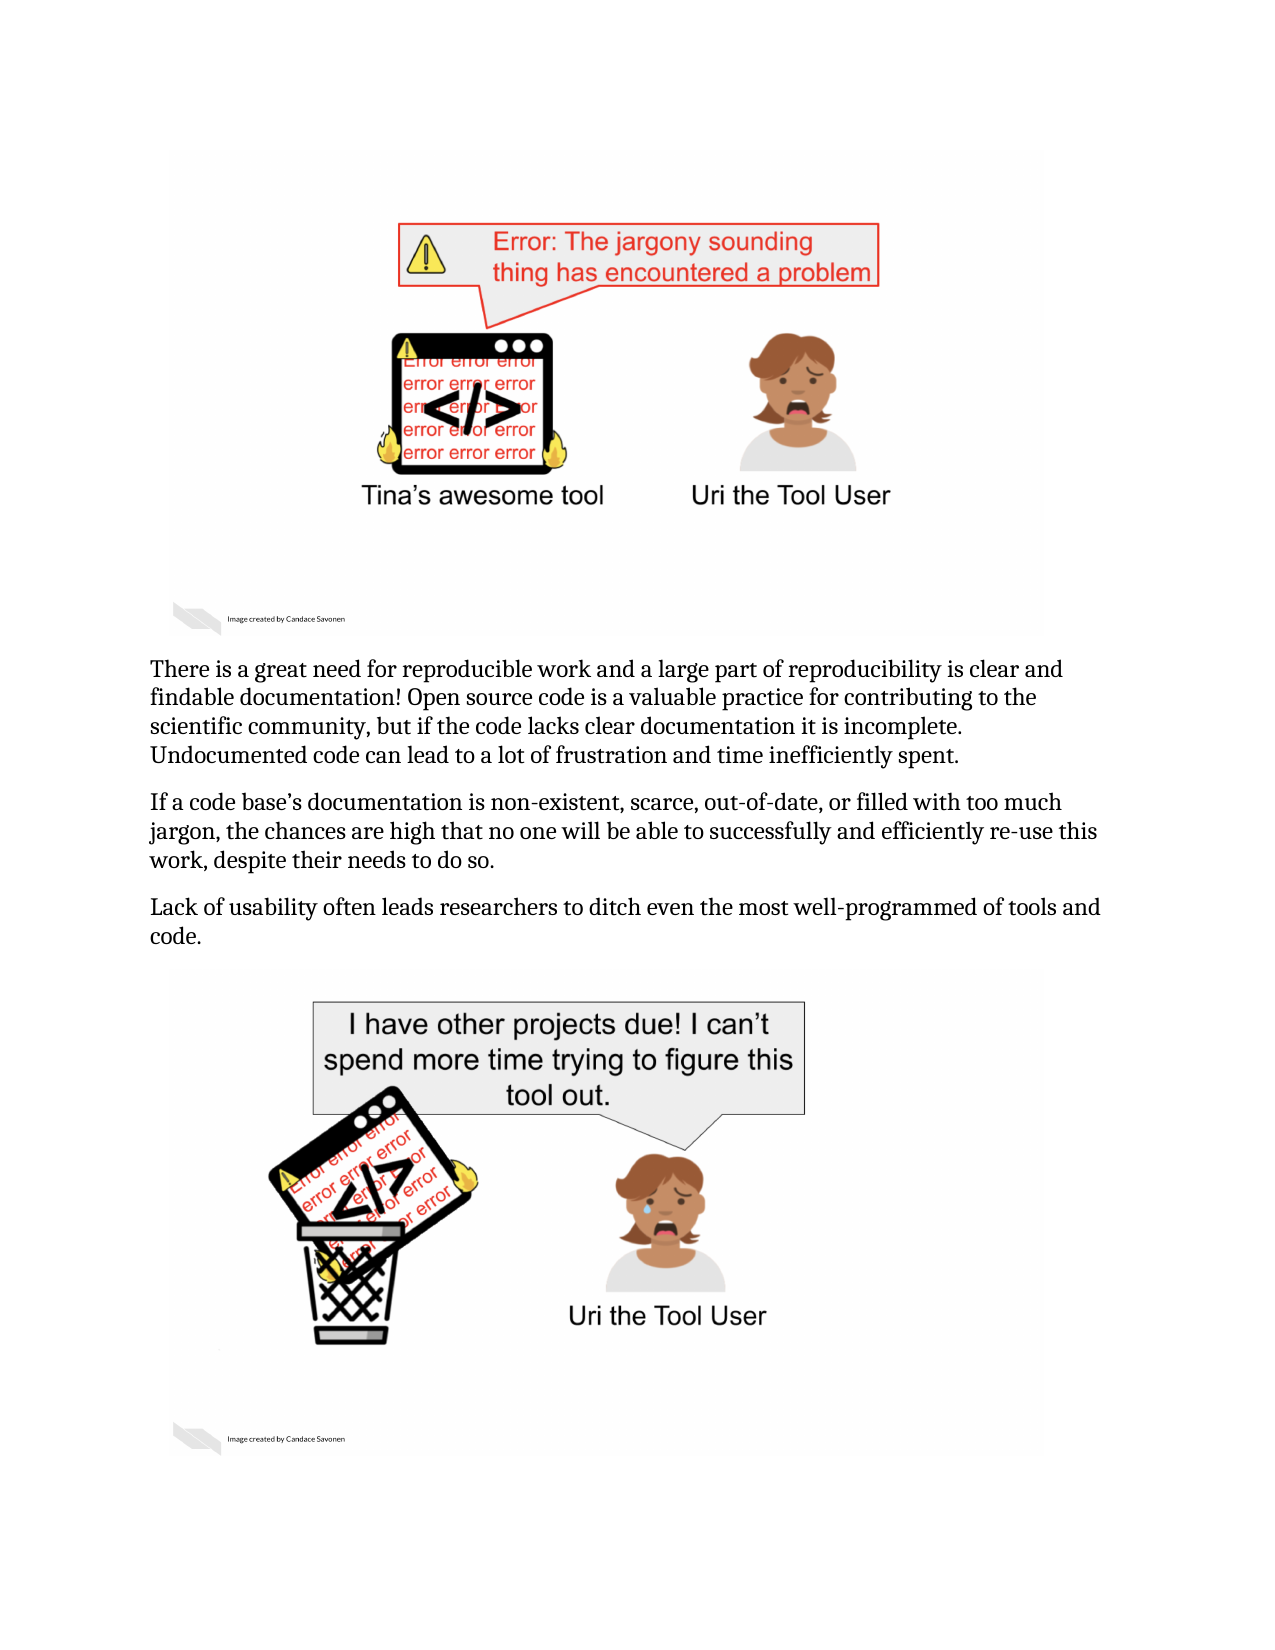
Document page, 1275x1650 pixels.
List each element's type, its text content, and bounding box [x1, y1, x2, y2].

picture [168, 969, 1044, 1456]
picture [168, 150, 1044, 636]
text There is a great need for reproducible work and a large part of reproducibility is clear and findable documentation! Open source code is a valuable practice for contributing to the scientific community, but if the code lacks clear documentation it is incomplete. Undocumented code can lead to a lot of frustration and time inefficiently spent. [150, 654, 1125, 769]
text If a code base’s documentation is non-existent, scarce, out-of-date, or filled with too much jargon, the chances are high that no one will be able to successfully and efficiently re-use this work, despite their needs to do so. [150, 788, 1125, 874]
text Lack of usability often leads researchers to ditch even the most well-programmed of tools and code. [150, 893, 1125, 951]
